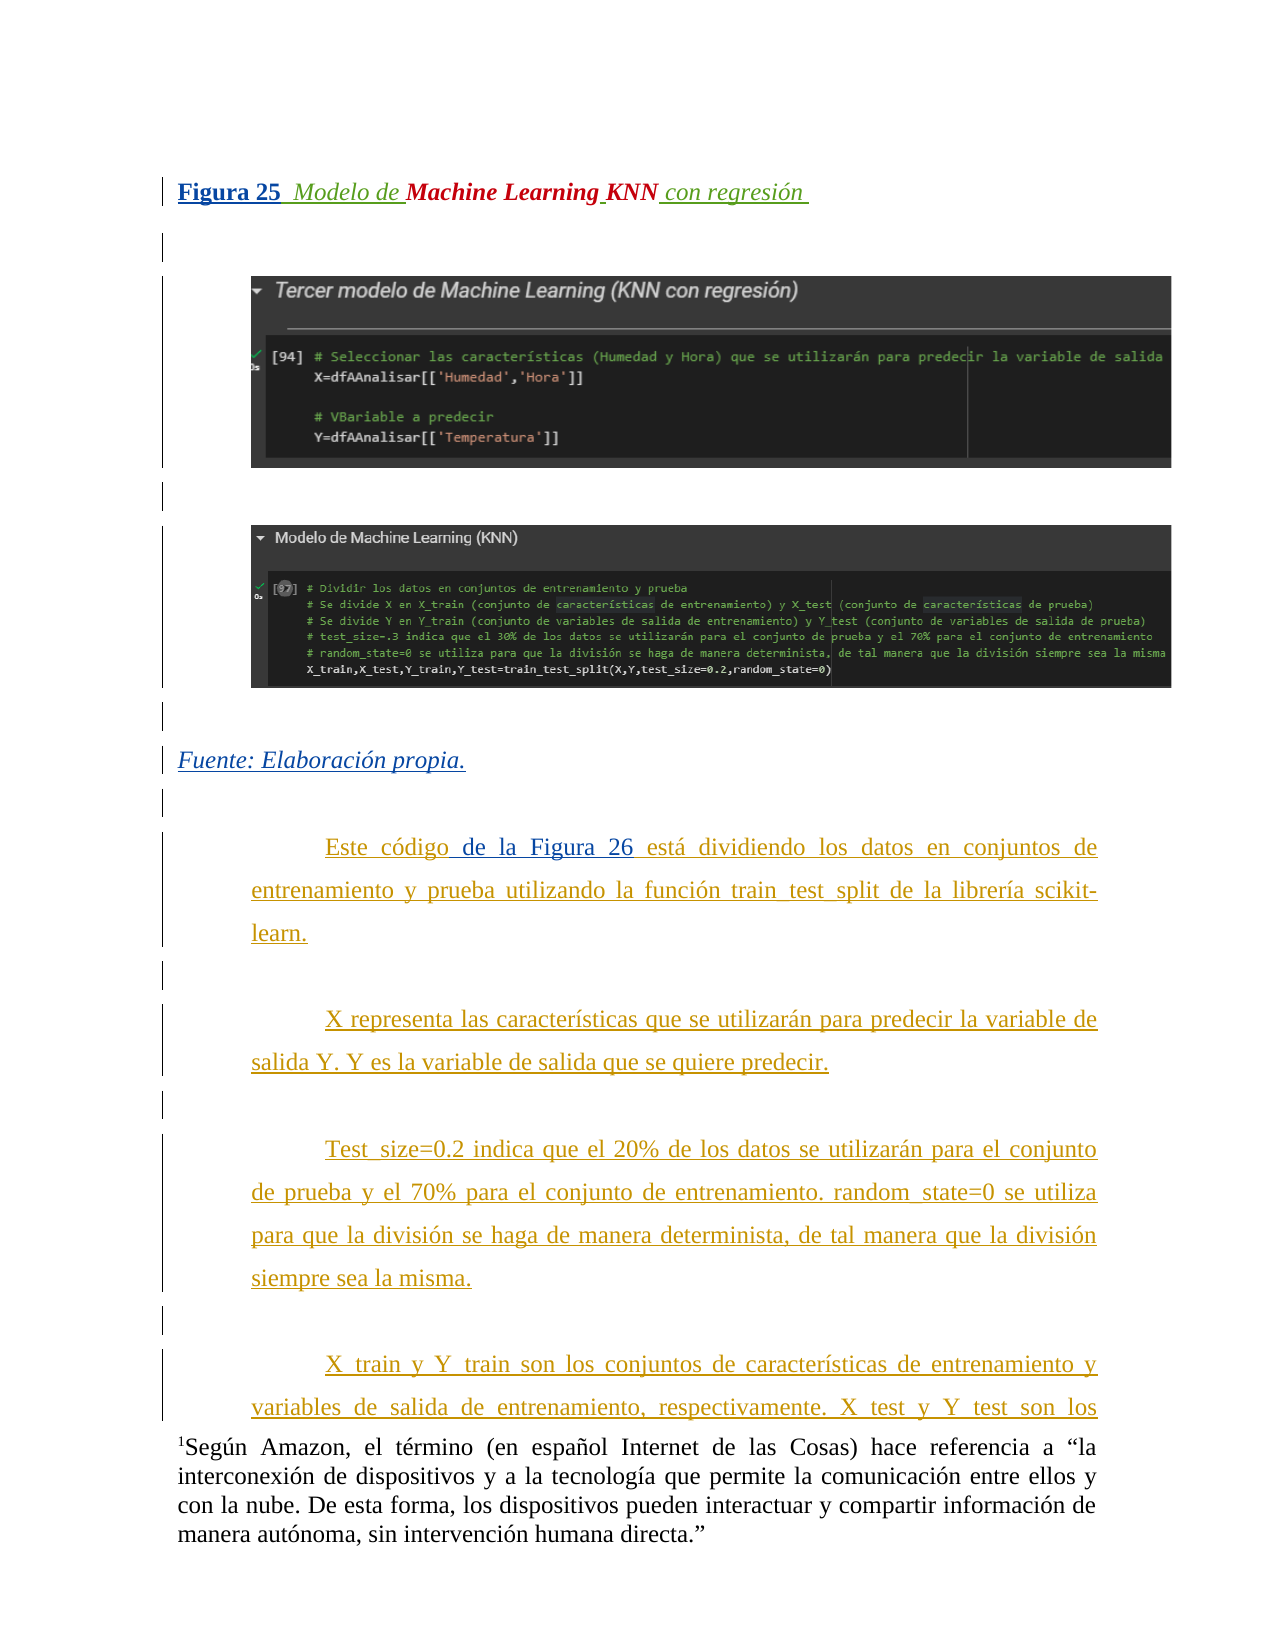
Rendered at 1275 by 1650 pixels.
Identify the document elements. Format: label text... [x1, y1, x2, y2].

picture [251, 525, 1172, 688]
picture [251, 276, 1172, 468]
text 24Machine LearningKNN [177, 177, 1098, 206]
